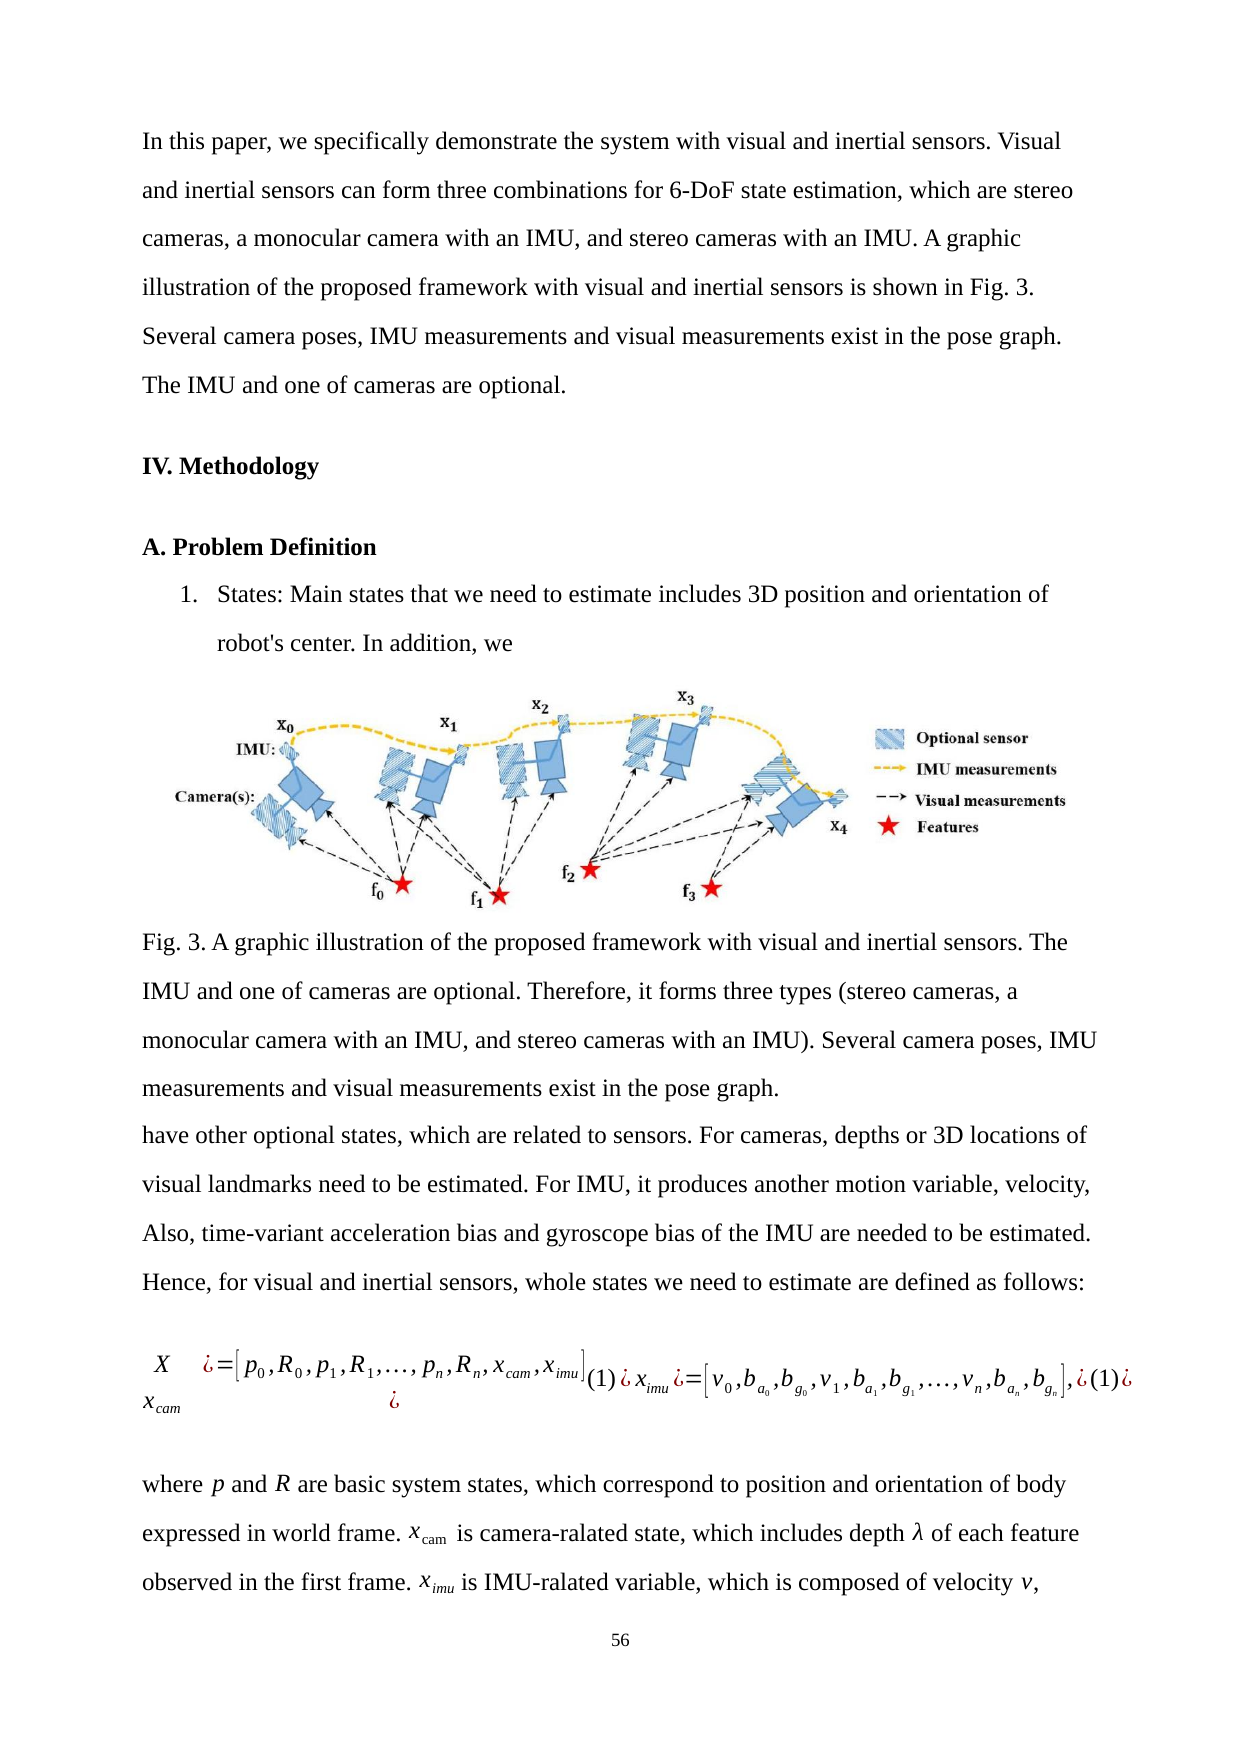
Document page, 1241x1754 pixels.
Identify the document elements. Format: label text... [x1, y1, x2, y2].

picture [170, 685, 1071, 913]
text A. Problem Definition [142, 530, 1098, 563]
text Fig. 3. A graphic illustration of the proposed framework with visual and inertial sensors. The IMU and one of cameras are optional. Therefore, it forms three types (stereo cameras, a monocular camera with an IMU, and stereo cameras with an IMU). Several camera poses, IMU measurements and visual measurements exist in the pose graph. [142, 925, 1098, 1104]
text In this paper, we specifically demonstrate the system with visual and inertial sensors. Visual and inertial sensors can form three combinations for 6-DoF state estimation, which are stereo cameras, a monocular camera with an IMU, and stereo cameras with an IMU. A graphic illustration of the proposed framework with visual and inertial sensors is shown in Fig. 3. Several camera poses, IMU measurements and visual measurements exist in the pose graph. The IMU and one of cameras are optional. [142, 124, 1098, 400]
text have other optional states, which are related to sensors. For cameras, depths or 3D locations of visual landmarks need to be estimated. For IMU, it produces another motion variable, velocity, Also, time-variant acceleration bias and gyroscope bias of the IMU are needed to be estimated. Hence, for visual and inertial sensors, whole states we need to estimate are defined as follows: [142, 1118, 1098, 1297]
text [142, 1468, 1098, 1598]
text IV. Methodology [142, 449, 1098, 482]
list States: Main states that we need to estimate includes 3D position and orientation of robot's center. In addition, we [179, 577, 1098, 658]
